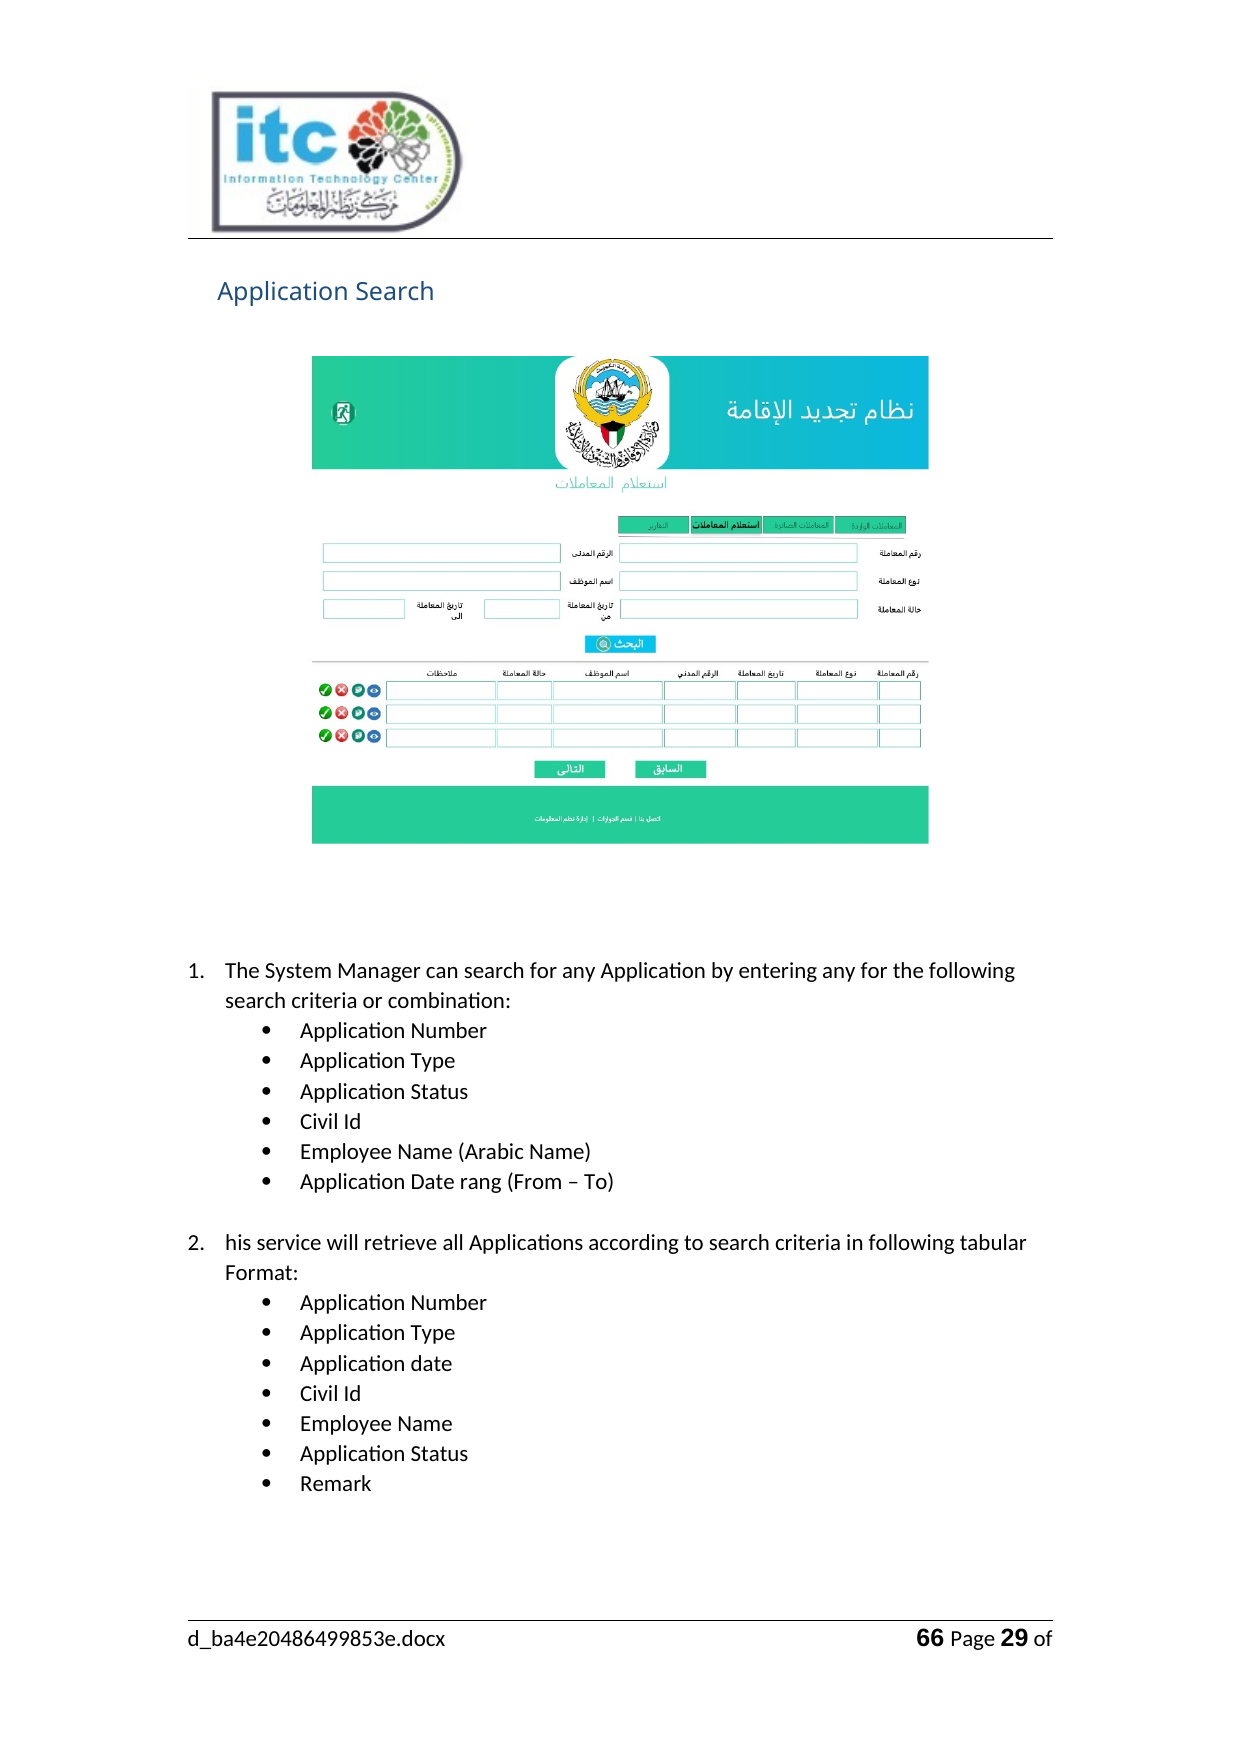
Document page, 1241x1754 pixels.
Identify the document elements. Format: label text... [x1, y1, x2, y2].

list Employee Name (Arabic Name) [262, 1137, 1053, 1165]
list Application Status [262, 1439, 1053, 1467]
list Application Status [262, 1077, 1053, 1105]
list Remark [262, 1469, 1053, 1498]
list Application Number [262, 1016, 1053, 1044]
list Application Type [262, 1047, 1053, 1075]
list Civil Id [262, 1379, 1053, 1407]
list Application Date rang (From – To) [262, 1167, 1053, 1196]
list Application Number [262, 1288, 1053, 1316]
list Application date [262, 1349, 1053, 1377]
picture [187, 73, 468, 238]
picture [187, 356, 1053, 844]
list his service will retrieve all Applications according to search criteria in following tabular Format: [187, 1228, 1053, 1286]
subtitle Application Search [217, 273, 1053, 307]
list The System Manager can search for any Application by entering any for the following search criteria or combination: [187, 956, 1053, 1014]
list Application Type [262, 1318, 1053, 1347]
list Employee Name [262, 1409, 1053, 1437]
list Civil Id [262, 1107, 1053, 1135]
